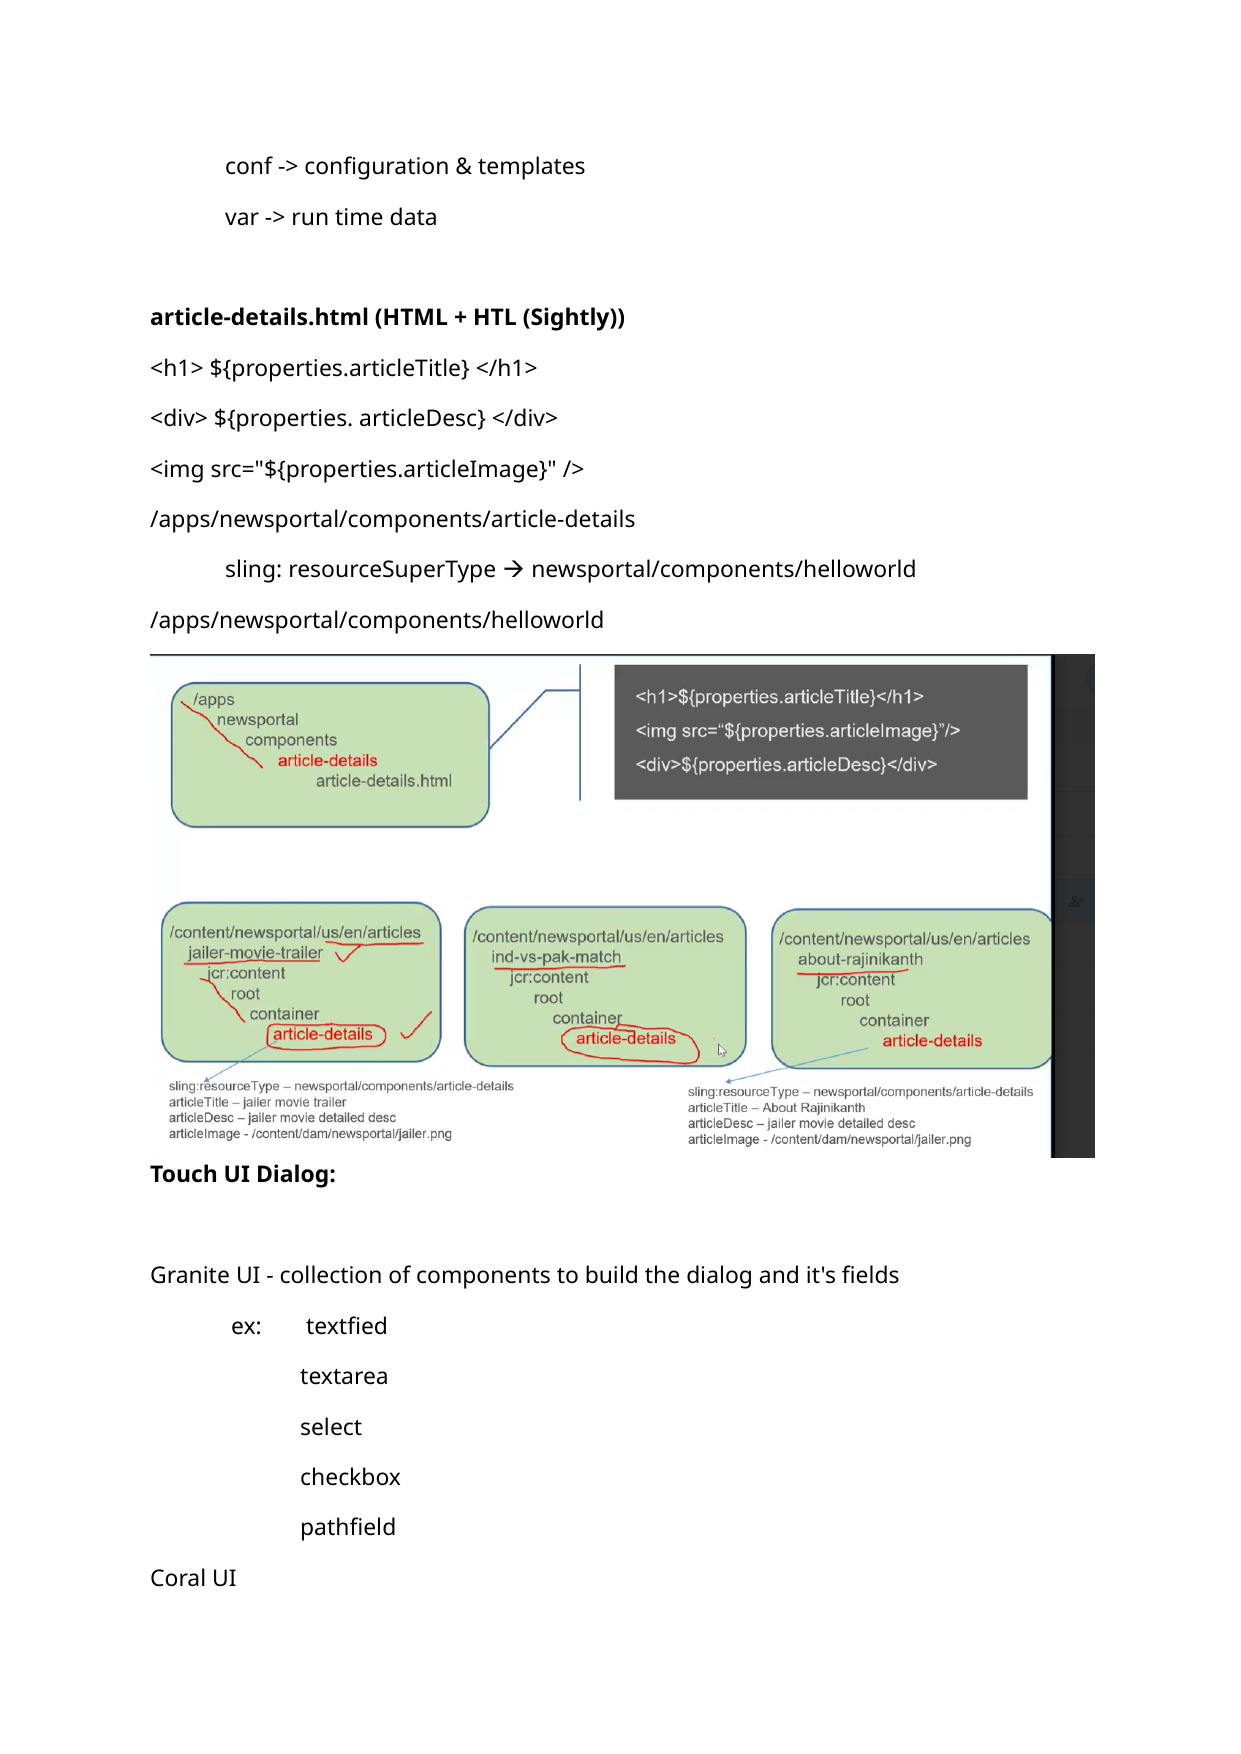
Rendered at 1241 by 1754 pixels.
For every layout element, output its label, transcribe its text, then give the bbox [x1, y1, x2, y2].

text <div> ${properties. articleDesc} </div> [150, 402, 1090, 433]
text <img src="${properties.articleImage}" /> [150, 452, 1090, 484]
text sling: resourceSuperType newsportal/components/helloworld [150, 553, 1090, 584]
text Coral UI [150, 1562, 1090, 1593]
text <h1> ${properties.articleTitle} </h1> [150, 352, 1090, 383]
text conf -> configuration & templates [225, 150, 1090, 181]
text /apps/newsportal/components/article-details [150, 503, 1090, 534]
text select [300, 1410, 1090, 1442]
text checkbox [300, 1461, 1090, 1492]
text /apps/newsportal/components/helloworld [150, 604, 1090, 635]
list ex: textfied [225, 1309, 1090, 1341]
text Granite UI - collection of components to build the dialog and it's fields [150, 1259, 1090, 1290]
text textarea [300, 1360, 1090, 1391]
text article-details.html (HTML + HTL (Sightly)) [150, 301, 1090, 332]
text Touch UI Dialog: [150, 1158, 1090, 1189]
text pathfield [300, 1511, 1090, 1542]
text var -> run time data [225, 200, 1090, 232]
picture [150, 654, 1095, 1158]
